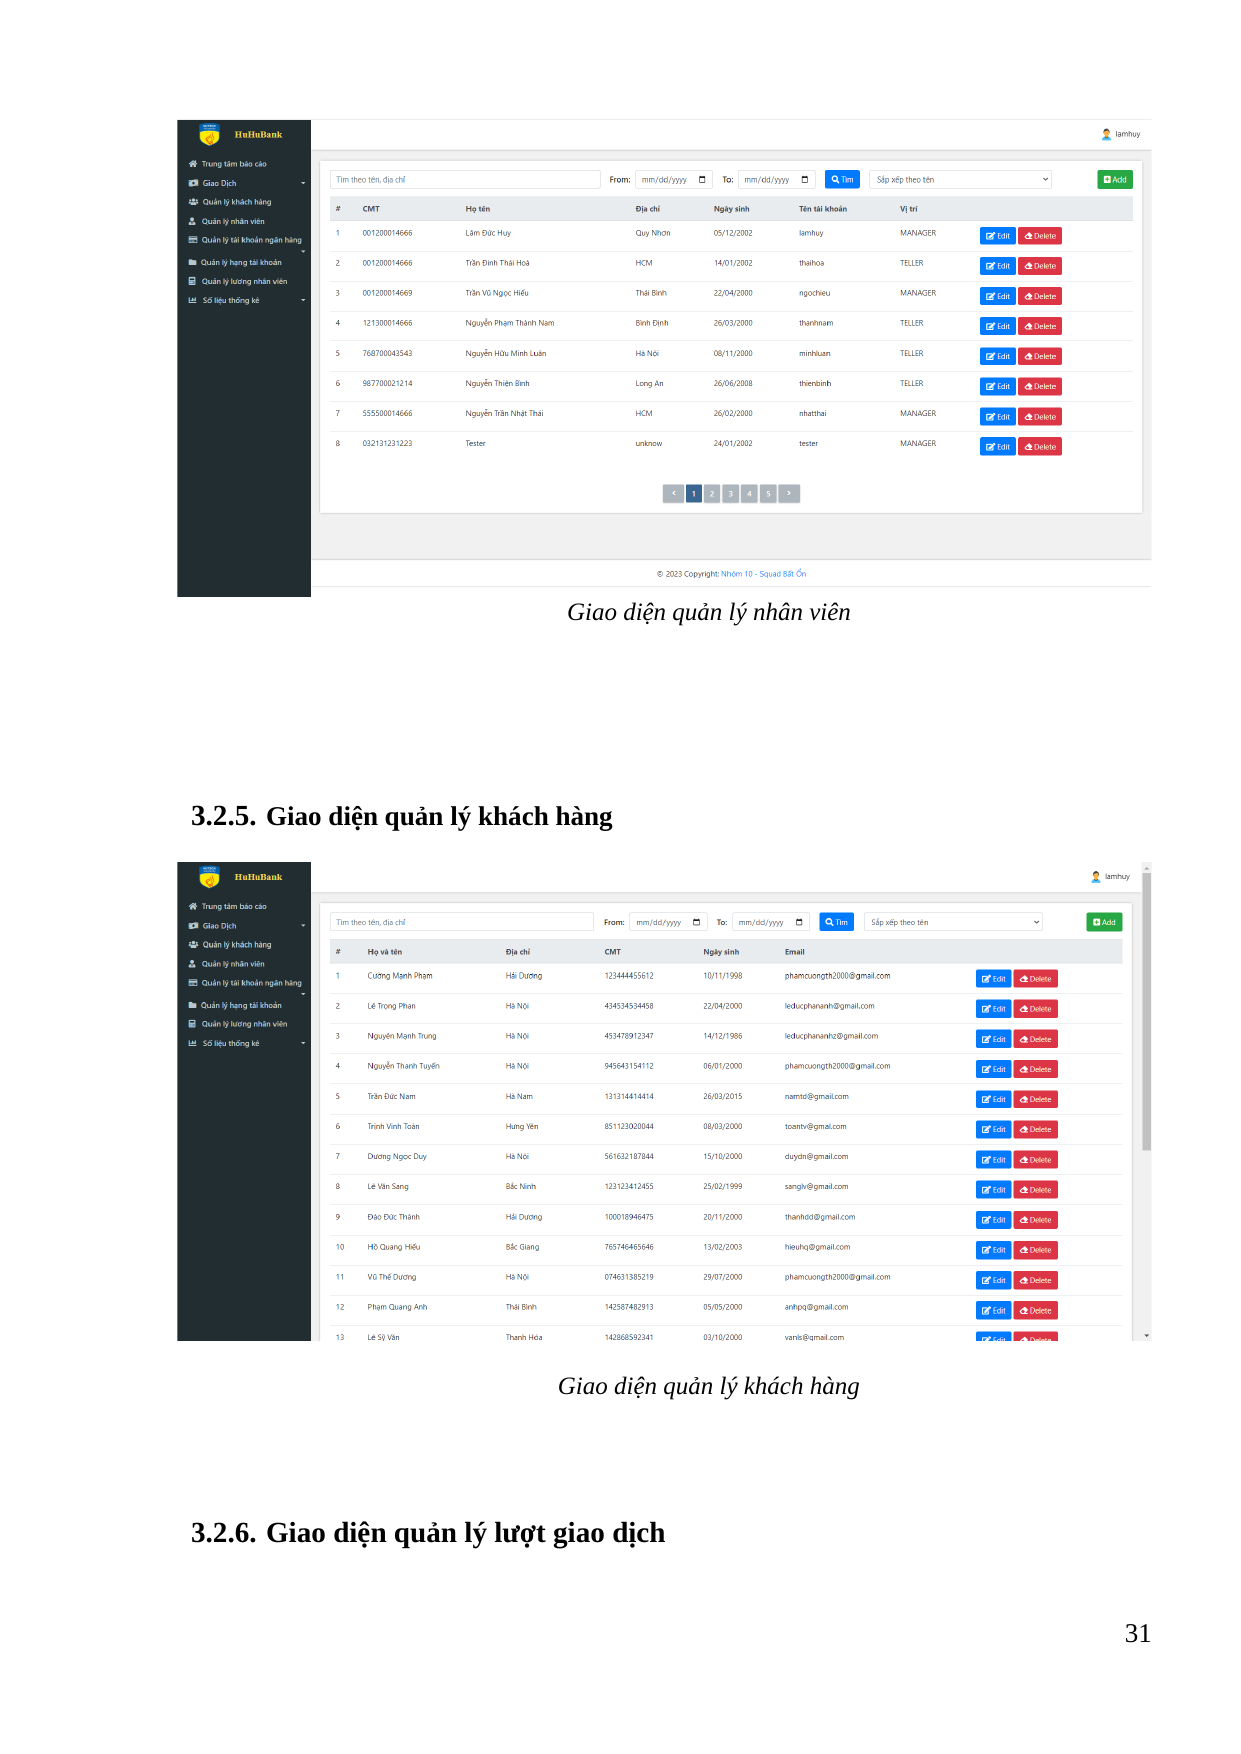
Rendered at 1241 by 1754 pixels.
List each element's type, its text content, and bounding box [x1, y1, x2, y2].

list Giao diện quản lý khách hàng [191, 798, 1152, 831]
text Giao diện quản lý khách hàng [266, 1371, 1152, 1400]
list Giao diện quản lý lượt giao dịch [191, 1515, 1152, 1549]
picture [177, 118, 1152, 597]
picture [177, 862, 1152, 1341]
text Giao diện quản lý nhân viên [266, 597, 1152, 625]
